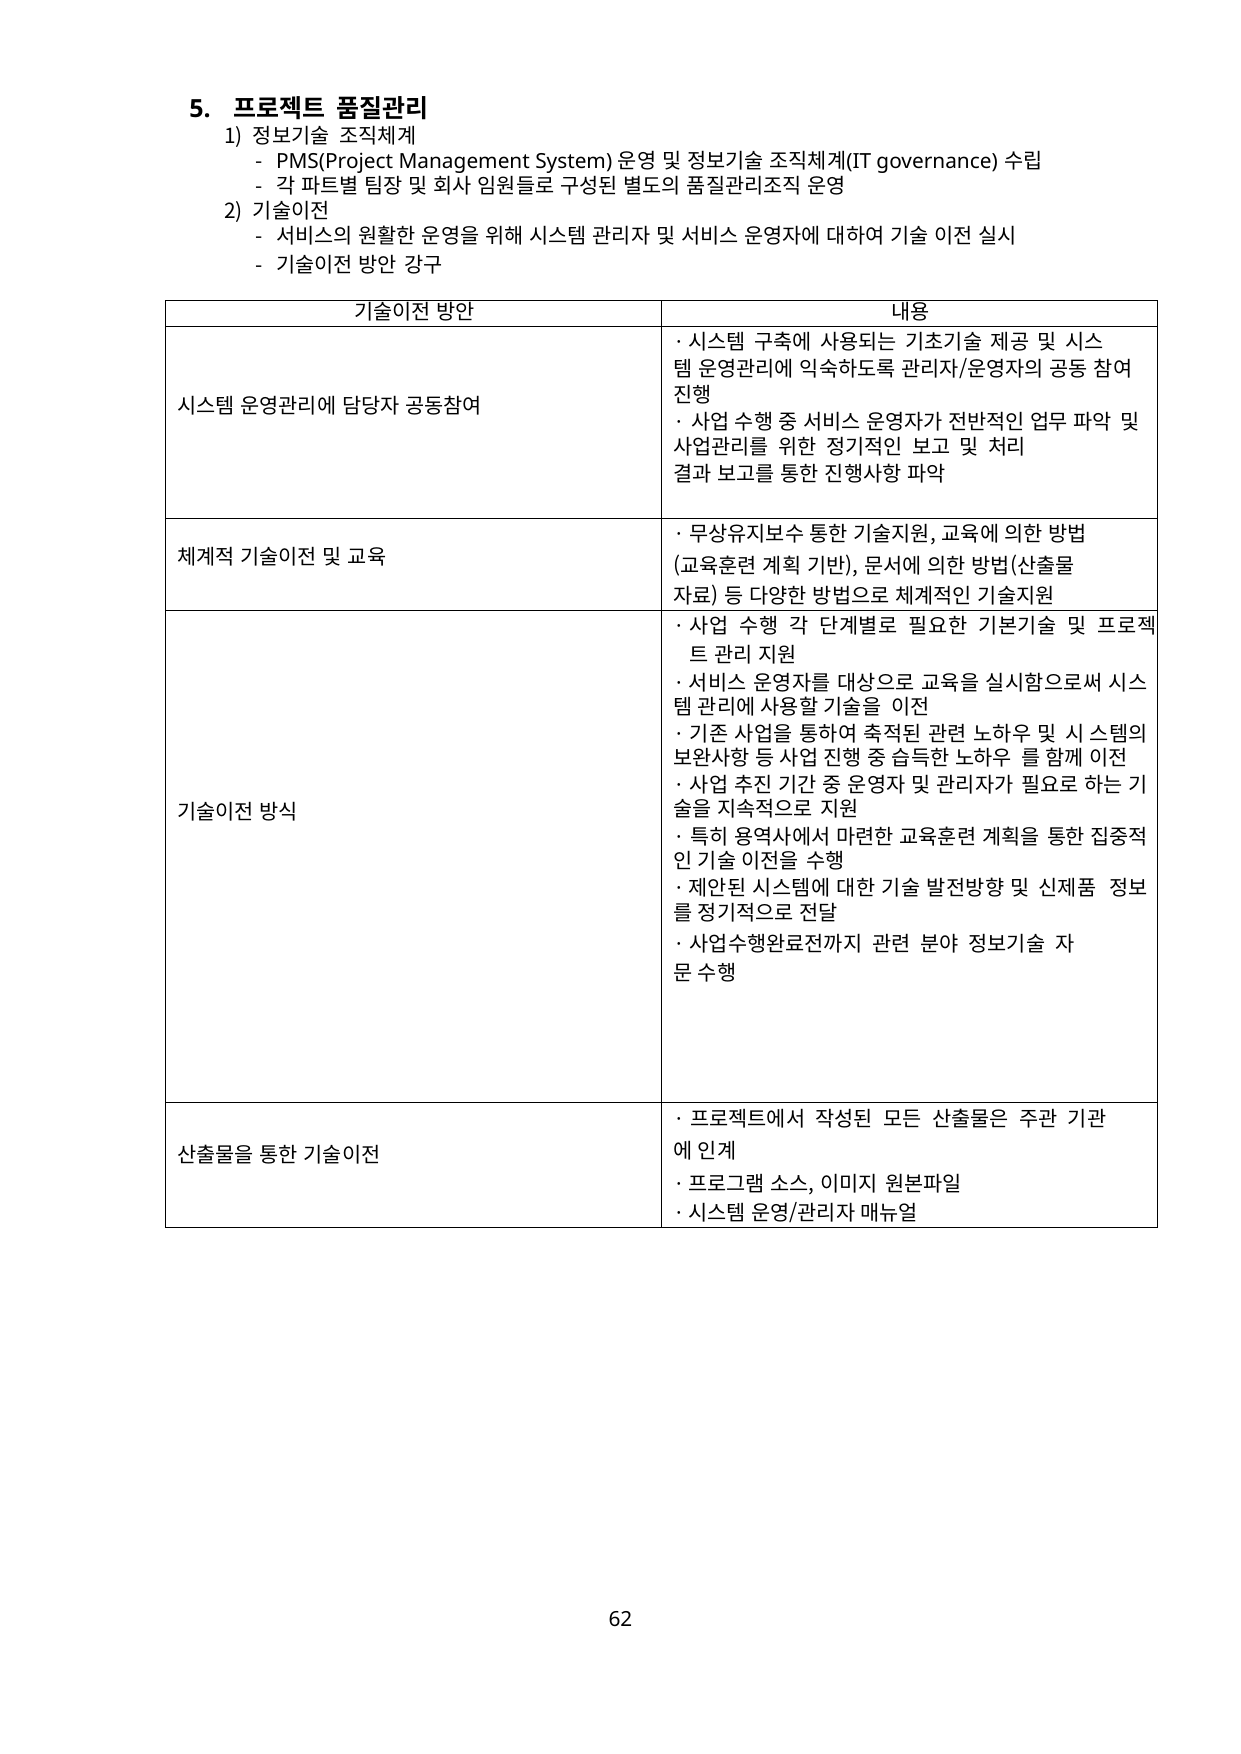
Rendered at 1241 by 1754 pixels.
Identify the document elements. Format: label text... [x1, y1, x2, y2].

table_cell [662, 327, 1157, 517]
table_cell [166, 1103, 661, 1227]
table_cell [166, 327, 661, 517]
list 각 파트별 팀장 및 회사 임원들로 구성된 별도의 품질관리조직 운영 [255, 173, 1090, 198]
list 정보기술 조직체계 [224, 123, 1090, 148]
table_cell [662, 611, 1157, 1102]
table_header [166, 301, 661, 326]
list PMS(Project Management System) 운영 및 정보기술 조직체계(IT governance) 수립 [255, 148, 1090, 173]
list 기술이전 방안 강구 [255, 248, 1090, 279]
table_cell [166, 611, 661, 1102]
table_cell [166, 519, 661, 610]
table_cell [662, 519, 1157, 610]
list 서비스의 원활한 운영을 위해 시스템 관리자 및 서비스 운영자에 대하여 기술 이전 실시 [255, 223, 1090, 248]
list 5. 프로젝트 품질관리 [189, 92, 1090, 123]
list 기술이전 [224, 198, 1090, 223]
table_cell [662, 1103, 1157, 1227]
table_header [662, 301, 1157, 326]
